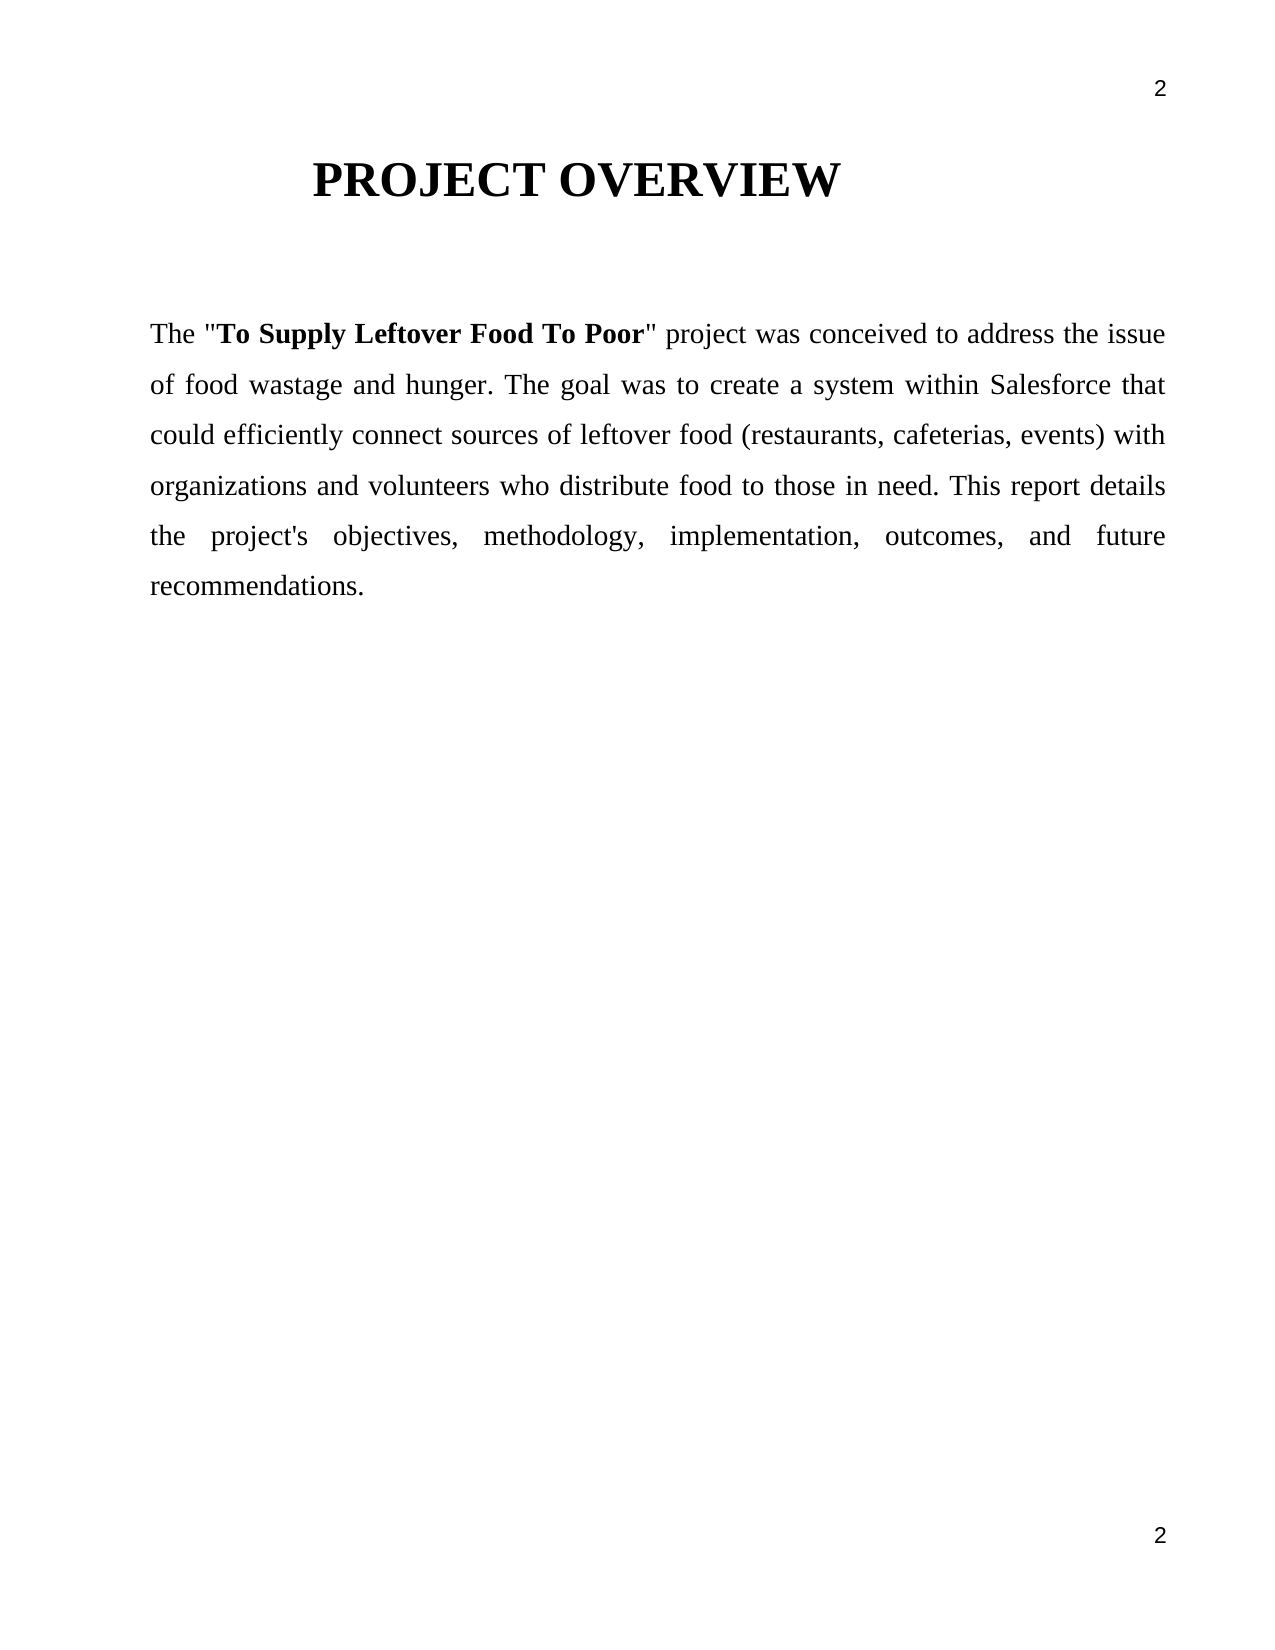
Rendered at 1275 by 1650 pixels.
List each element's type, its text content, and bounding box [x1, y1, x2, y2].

text The "To Supply Leftover Food To Poor" project was conceived to address the issue of food wastage and hunger. The goal was to create a system within Salesforce that could efficiently connect sources of leftover food (restaurants, cafeterias, events) with organizations and volunteers who distribute food to those in need. This report details the project's objectives, methodology, implementation, outcomes, and future recommendations. [150, 317, 1167, 602]
text PROJECT OVERVIEW [150, 150, 1167, 207]
